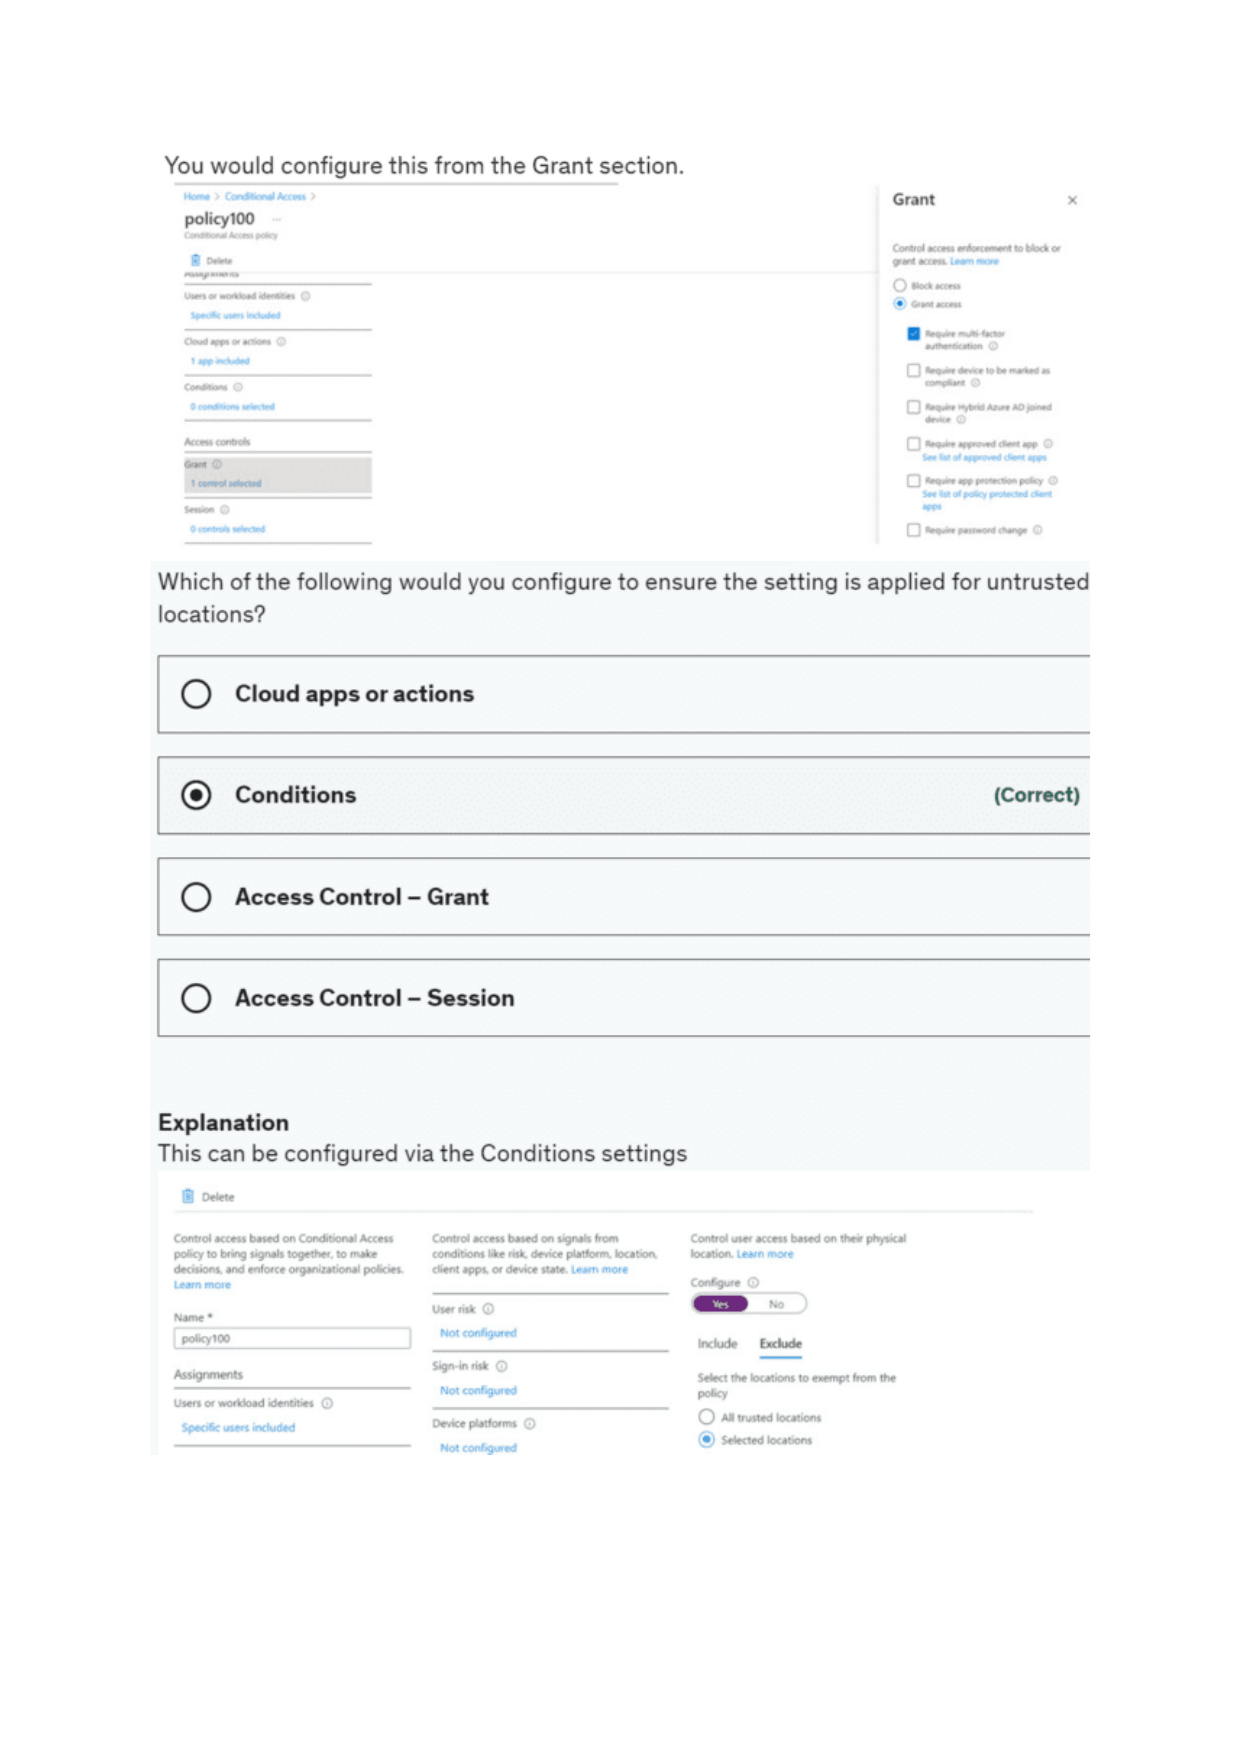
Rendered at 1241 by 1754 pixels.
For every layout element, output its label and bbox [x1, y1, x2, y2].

picture [150, 150, 1091, 560]
picture [150, 561, 1091, 1455]
